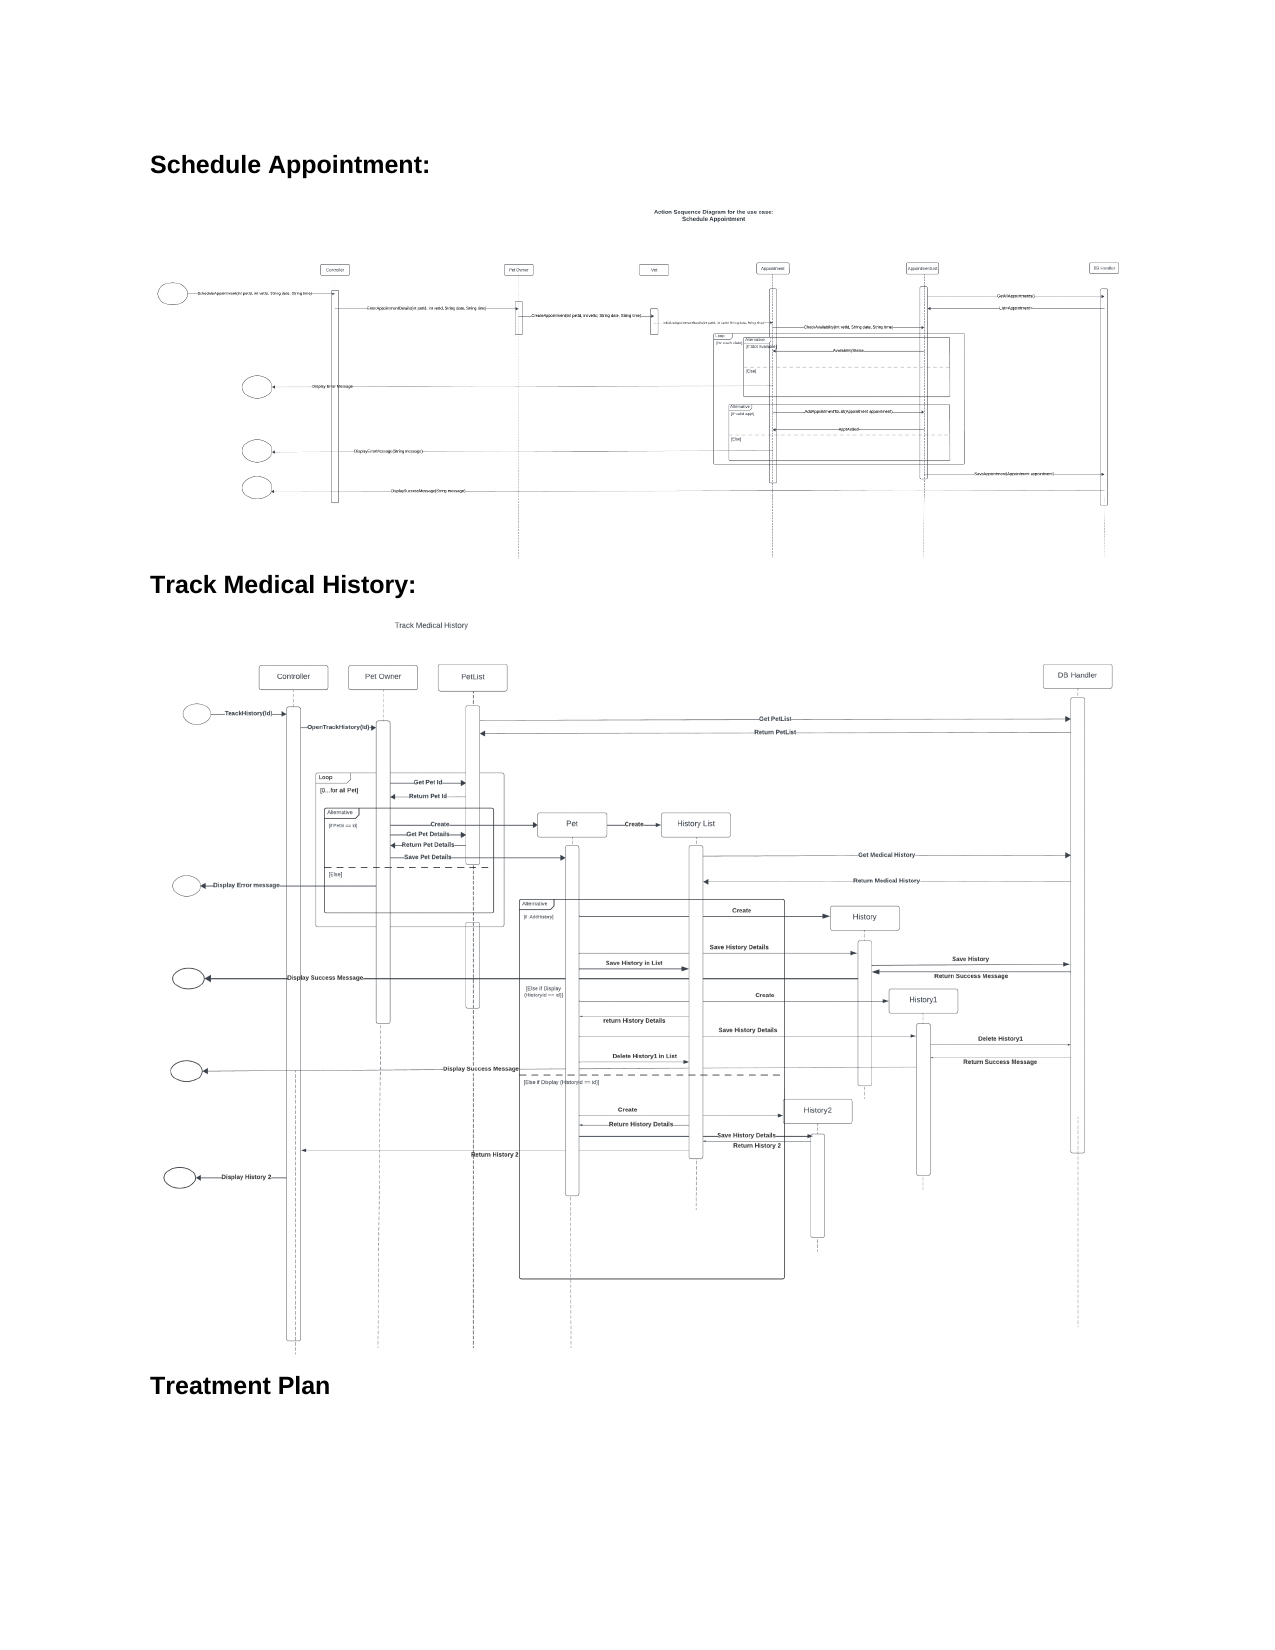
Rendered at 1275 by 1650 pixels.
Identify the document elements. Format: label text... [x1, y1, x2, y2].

text Schedule Appointment: [150, 150, 1125, 182]
picture [150, 182, 1125, 566]
picture [150, 602, 1125, 1368]
text Track Medical History: [150, 570, 1125, 598]
text Treatment Plan [150, 1371, 1125, 1400]
